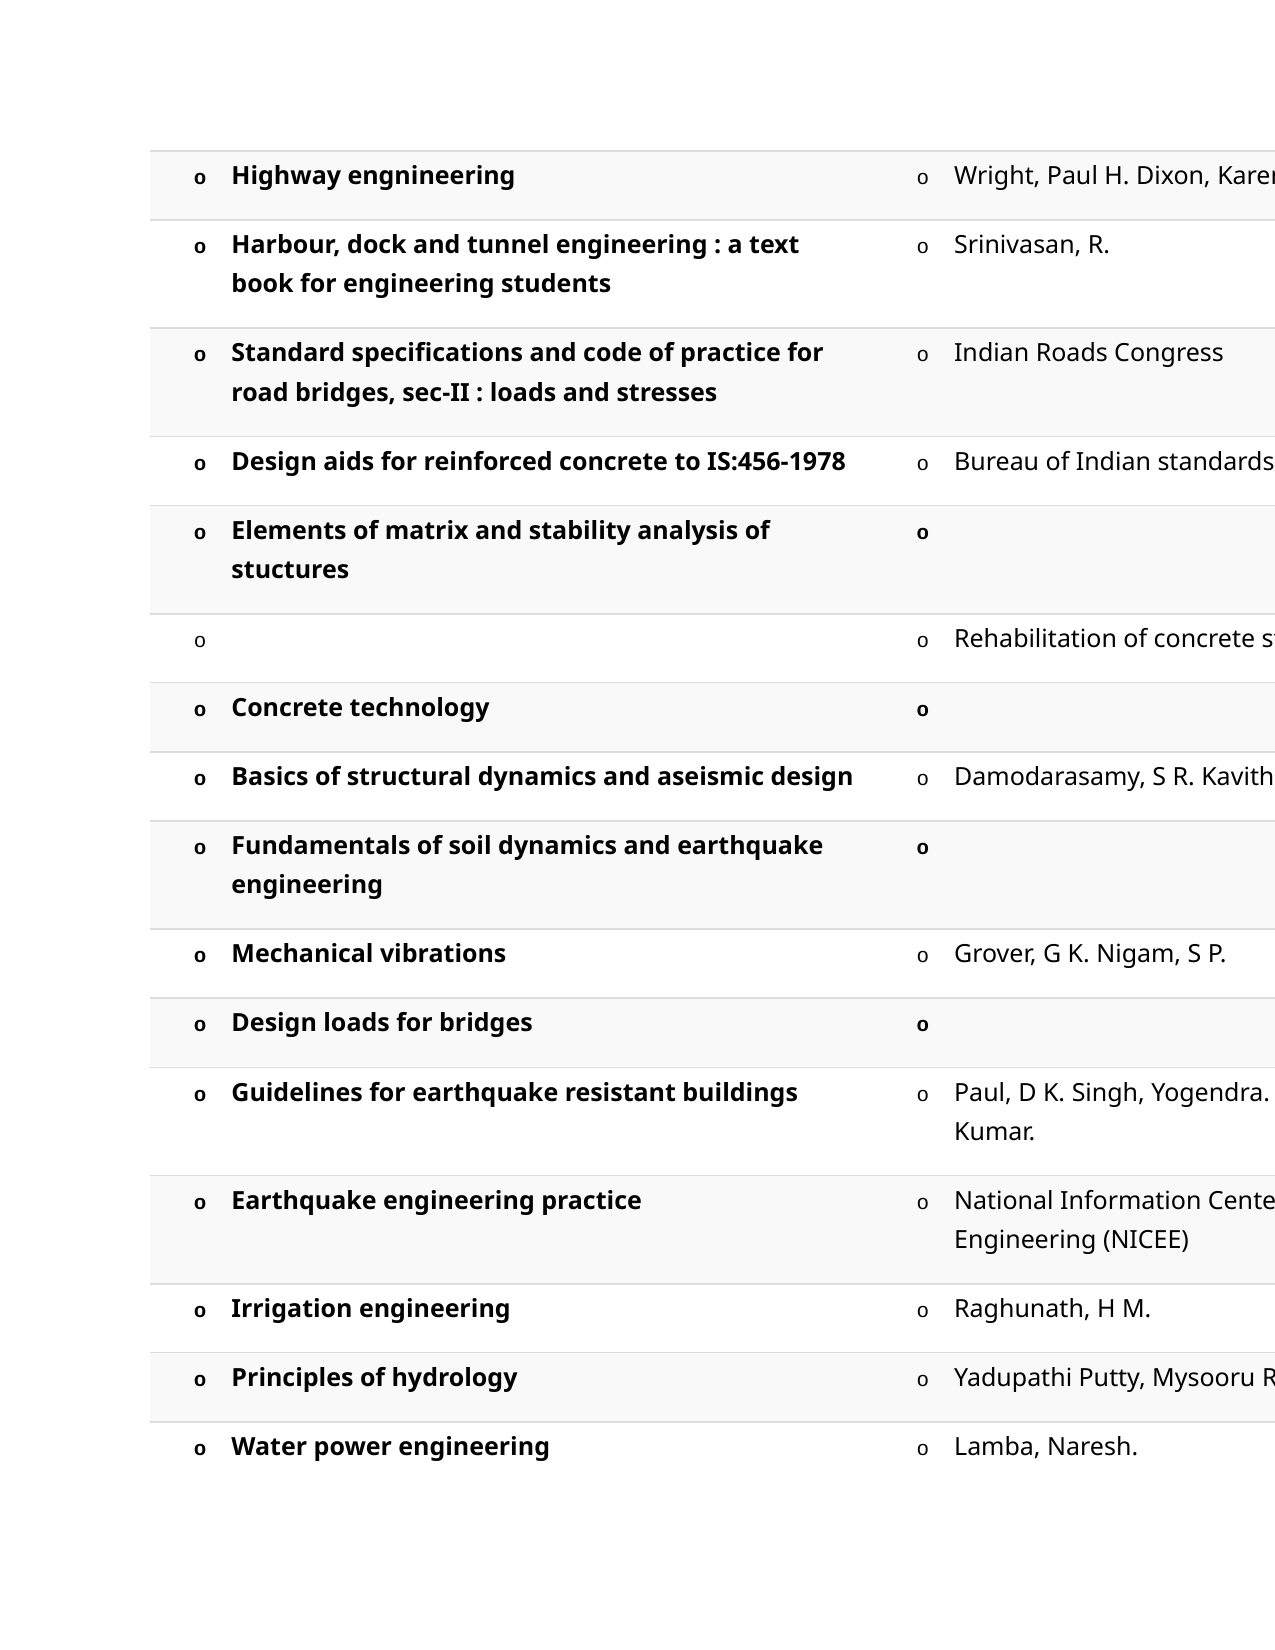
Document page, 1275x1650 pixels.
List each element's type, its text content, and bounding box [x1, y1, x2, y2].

table_cell Harbour, dock and tunnel engineering : a text book for engineering students [150, 221, 873, 327]
table_cell Paul, D K. Singh, Yogendra. and Ruhela, Mukesh Kumar. [873, 1068, 1275, 1174]
table_cell Highway engnineering [150, 152, 873, 219]
table_cell Indian Roads Congress [873, 329, 1275, 436]
table_cell Earthquake engineering practice [150, 1176, 873, 1283]
table_cell Concrete technology [150, 683, 873, 751]
table_cell Irrigation engineering [150, 1285, 873, 1352]
table_cell Mechanical vibrations [150, 930, 873, 997]
table_cell [150, 615, 873, 682]
table_cell Damodarasamy, S R. Kavitha, S. [873, 753, 1275, 820]
table_cell [873, 683, 1275, 751]
table_cell Fundamentals of soil dynamics and earthquake engineering [150, 822, 873, 928]
table_cell Basics of structural dynamics and aseismic design [150, 753, 873, 820]
table_cell Grover, G K. Nigam, S P. [873, 930, 1275, 997]
table_cell Standard specifications and code of practice for road bridges, sec-II : loads and stresses [150, 329, 873, 436]
table_cell Rehabilitation of concrete structures [873, 615, 1275, 682]
table_cell Srinivasan, R. [873, 221, 1275, 327]
table_cell Design aids for reinforced concrete to IS:456-1978 [150, 437, 873, 504]
table_cell Yadupathi Putty, Mysooru R. [873, 1353, 1275, 1421]
table_cell Wright, Paul H. Dixon, Karen K. and Meyer, Michael. [873, 152, 1275, 219]
table_cell Elements of matrix and stability analysis of stuctures [150, 506, 873, 613]
table_cell Raghunath, H M. [873, 1285, 1275, 1352]
table_cell Lamba, Naresh. [873, 1423, 1275, 1490]
table_cell [873, 822, 1275, 928]
table_cell [873, 999, 1275, 1066]
table_cell [873, 506, 1275, 613]
table_cell Water power engineering [150, 1423, 873, 1490]
table_cell Principles of hydrology [150, 1353, 873, 1421]
table_cell Design loads for bridges [150, 999, 873, 1066]
table_cell Bureau of Indian standards [873, 437, 1275, 504]
table_cell Guidelines for earthquake resistant buildings [150, 1068, 873, 1174]
table_cell National Information Center of Earthquake Engineering (NICEE) [873, 1176, 1275, 1283]
